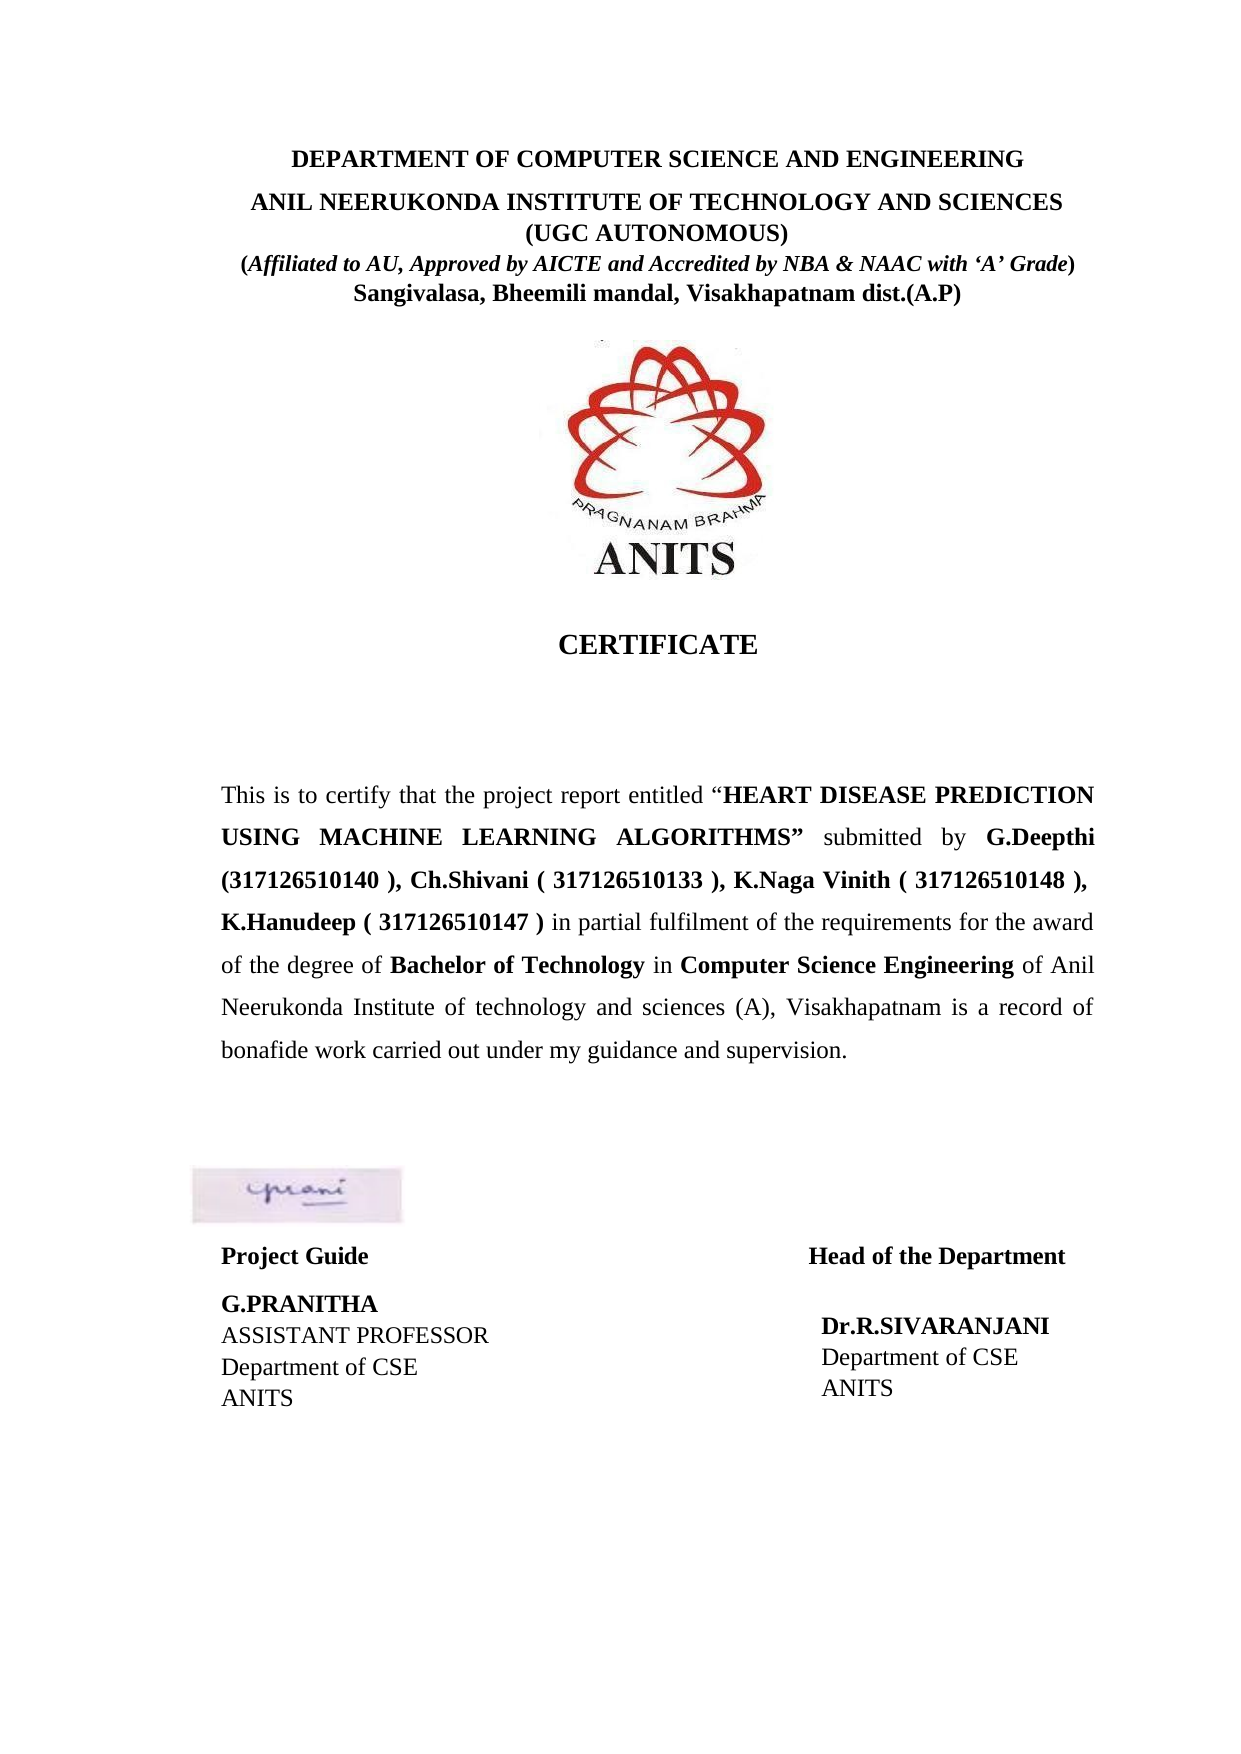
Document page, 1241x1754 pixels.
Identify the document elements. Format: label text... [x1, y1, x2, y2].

picture [189, 1165, 406, 1227]
picture [539, 340, 774, 580]
subtitle G.PRANITHA [221, 1289, 495, 1318]
subtitle CERTIFICATE [232, 627, 1084, 660]
text ASSISTANT PROFESSOR [221, 1321, 495, 1349]
text Department of CSE ANITS [221, 1352, 486, 1411]
text Project Guide Head of the Department [221, 1178, 1173, 1270]
text (Affiliated to AU, Approved by AICTE and Accredited by NBA & NAAC with ‘A’ Grade) [232, 250, 1083, 276]
text Department of CSE ANITS [821, 1342, 1086, 1402]
text ANIL NEERUKONDA INSTITUTE OF TECHNOLOGY AND SCIENCES (UGC AUTONOMOUS) [230, 187, 1083, 247]
text K.Hanudeep ( 317126510147 ) in partial fulfilment of the requirements for the award of the degree of Bachelor of Technology in Computer Science Engineering of Anil Neerukonda Institute of technology and sciences (A), Visakhapatnam is a record of bonafide work carried out under my guidance and supervision. [221, 907, 1095, 1064]
subtitle Dr.R.SIVARANJANI [821, 1311, 1173, 1339]
subtitle DEPARTMENT OF COMPUTER SCIENCE AND ENGINEERING [291, 144, 1025, 173]
text Sangivalasa, Bheemili mandal, Visakhapatnam dist.(A.P) [231, 278, 1083, 307]
text This is to certify that the project report entitled “HEART DISEASE PREDICTION USING MACHINE LEARNING ALGORITHMS” submitted by G.Deepthi (317126510140 ), Ch.Shivani ( 317126510133 ), K.Naga Vinith ( 317126510148 ), [221, 780, 1095, 893]
